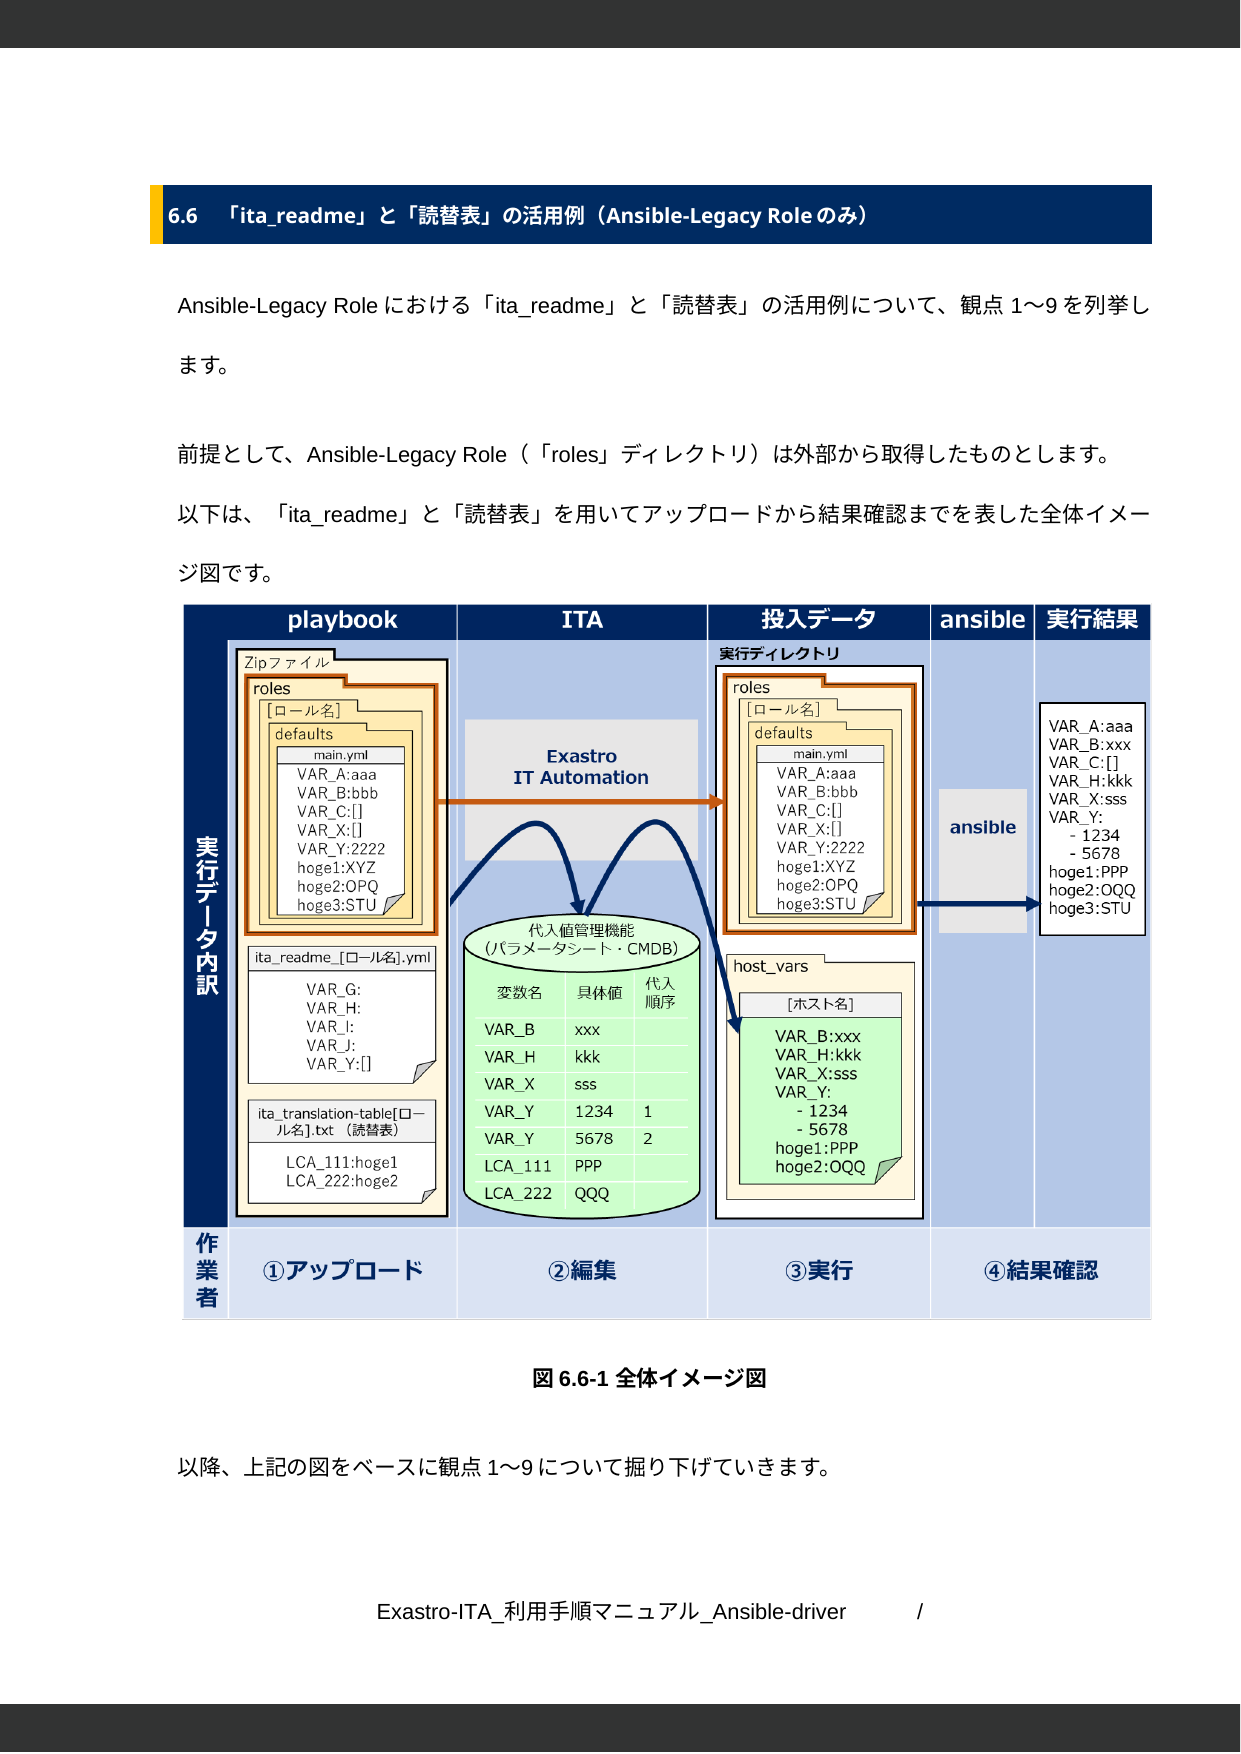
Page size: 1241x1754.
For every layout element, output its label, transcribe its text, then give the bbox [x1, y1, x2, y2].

text Ansible-Legacy Roleにおける「ita_readme」と「読替表」の活用例について、観点1～9を列挙します。 [177, 274, 1152, 393]
text 以下は、「ita_readme」と「読替表」を用いてアップロードから結果確認までを表した全体イメージ図です。 [177, 483, 1152, 601]
picture [0, 0, 1241, 48]
text 以降、上記の図をベースに観点1～9について掘り下げていきます。 [177, 1436, 1152, 1496]
subtitle 「ita_readme」と「読替表」の活用例（Ansible-Legacy Roleのみ） [163, 185, 1152, 244]
picture [177, 601, 1152, 1329]
picture [0, 1704, 1241, 1752]
text 図 6.6-1 全体イメージ図 [148, 1347, 1152, 1406]
text 前提として、Ansible-Legacy Role（「roles」ディレクトリ）は外部から取得したものとします。 [177, 423, 1152, 483]
